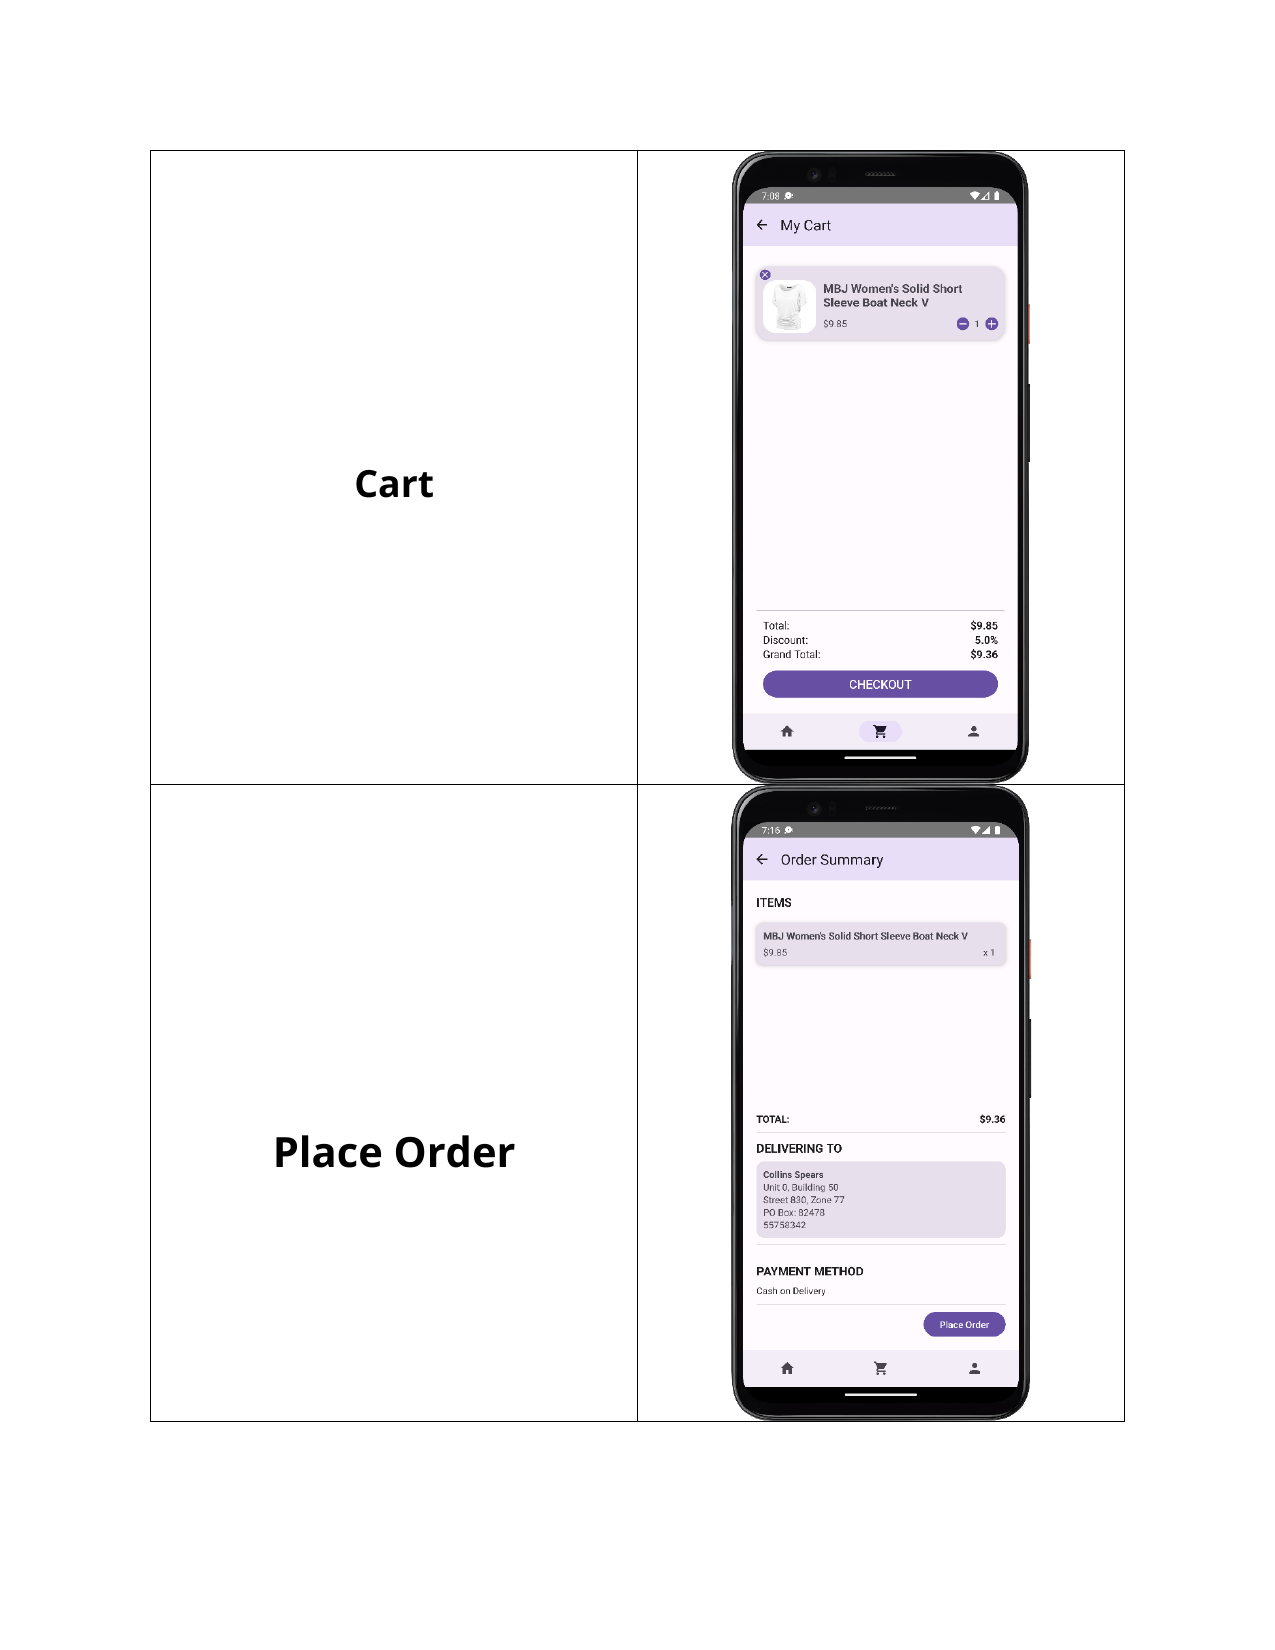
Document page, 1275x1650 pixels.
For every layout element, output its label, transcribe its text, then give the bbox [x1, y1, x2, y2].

table_cell [638, 151, 732, 783]
table_cell Place Order [151, 785, 637, 1421]
table_cell Cart [151, 151, 637, 783]
picture [731, 151, 1032, 1421]
table_cell [638, 785, 731, 1421]
table_cell [1032, 785, 1124, 1421]
table_cell [1030, 151, 1124, 783]
